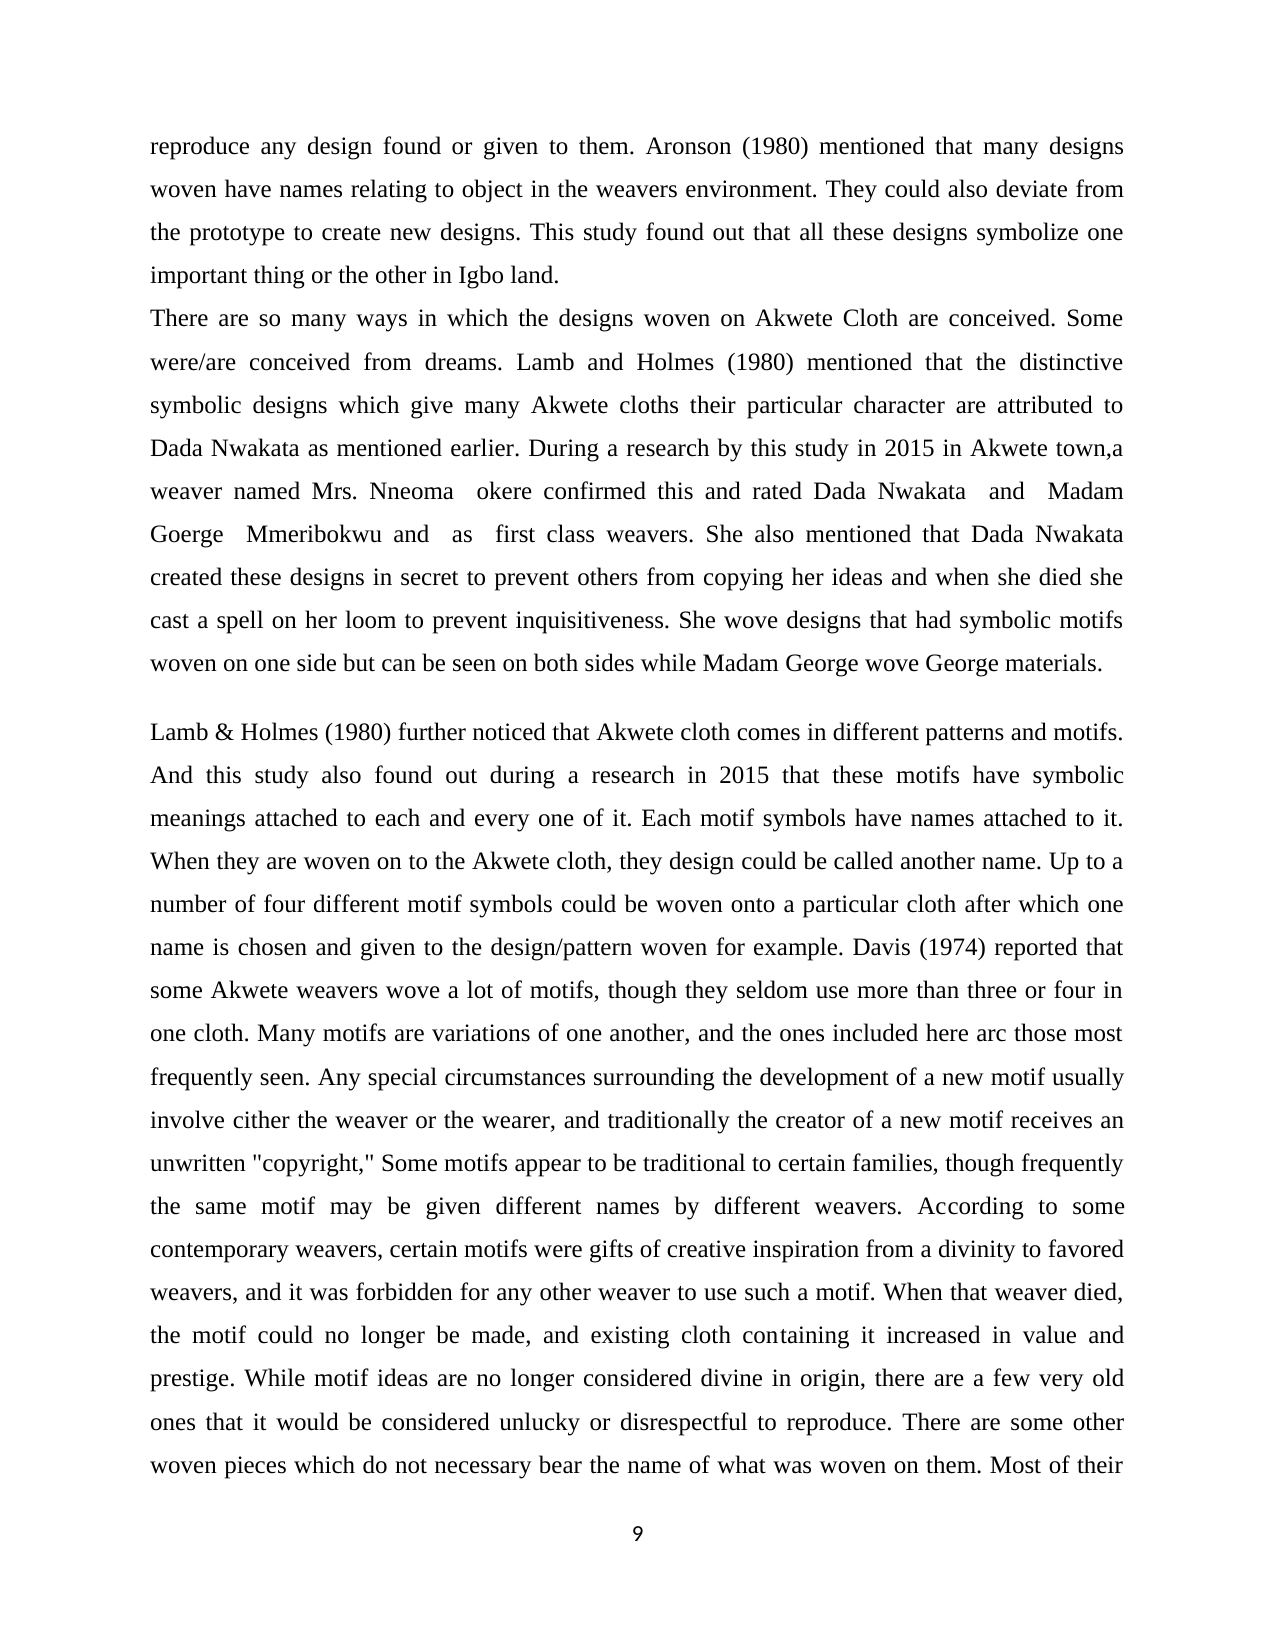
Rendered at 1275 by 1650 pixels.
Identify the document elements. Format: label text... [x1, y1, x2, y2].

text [150, 131, 1125, 289]
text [150, 717, 1125, 1478]
text There are so many ways in which the designs woven on Akwete Cloth are conceived. Some were/are conceived from dreams. Lamb and Holmes (1980) mentioned that the distinctive symbolic designs which give many Akwete cloths their particular character are attributed to Dada Nwakata as mentioned earlier. During a research by this study in 2015 in Akwete town,a weaver named Mrs. Nneoma okere confirmed this and rated Dada Nwakata and Madam Goerge Mmeribokwu and as first class weavers. She also mentioned that Dada Nwakata created these designs in secret to prevent others from copying her ideas and when she died she cast a spell on her loom to prevent inquisitiveness. She wove designs that had symbolic motifs woven on one side but can be seen on both sides while Madam George wove George materials. [150, 303, 1125, 677]
